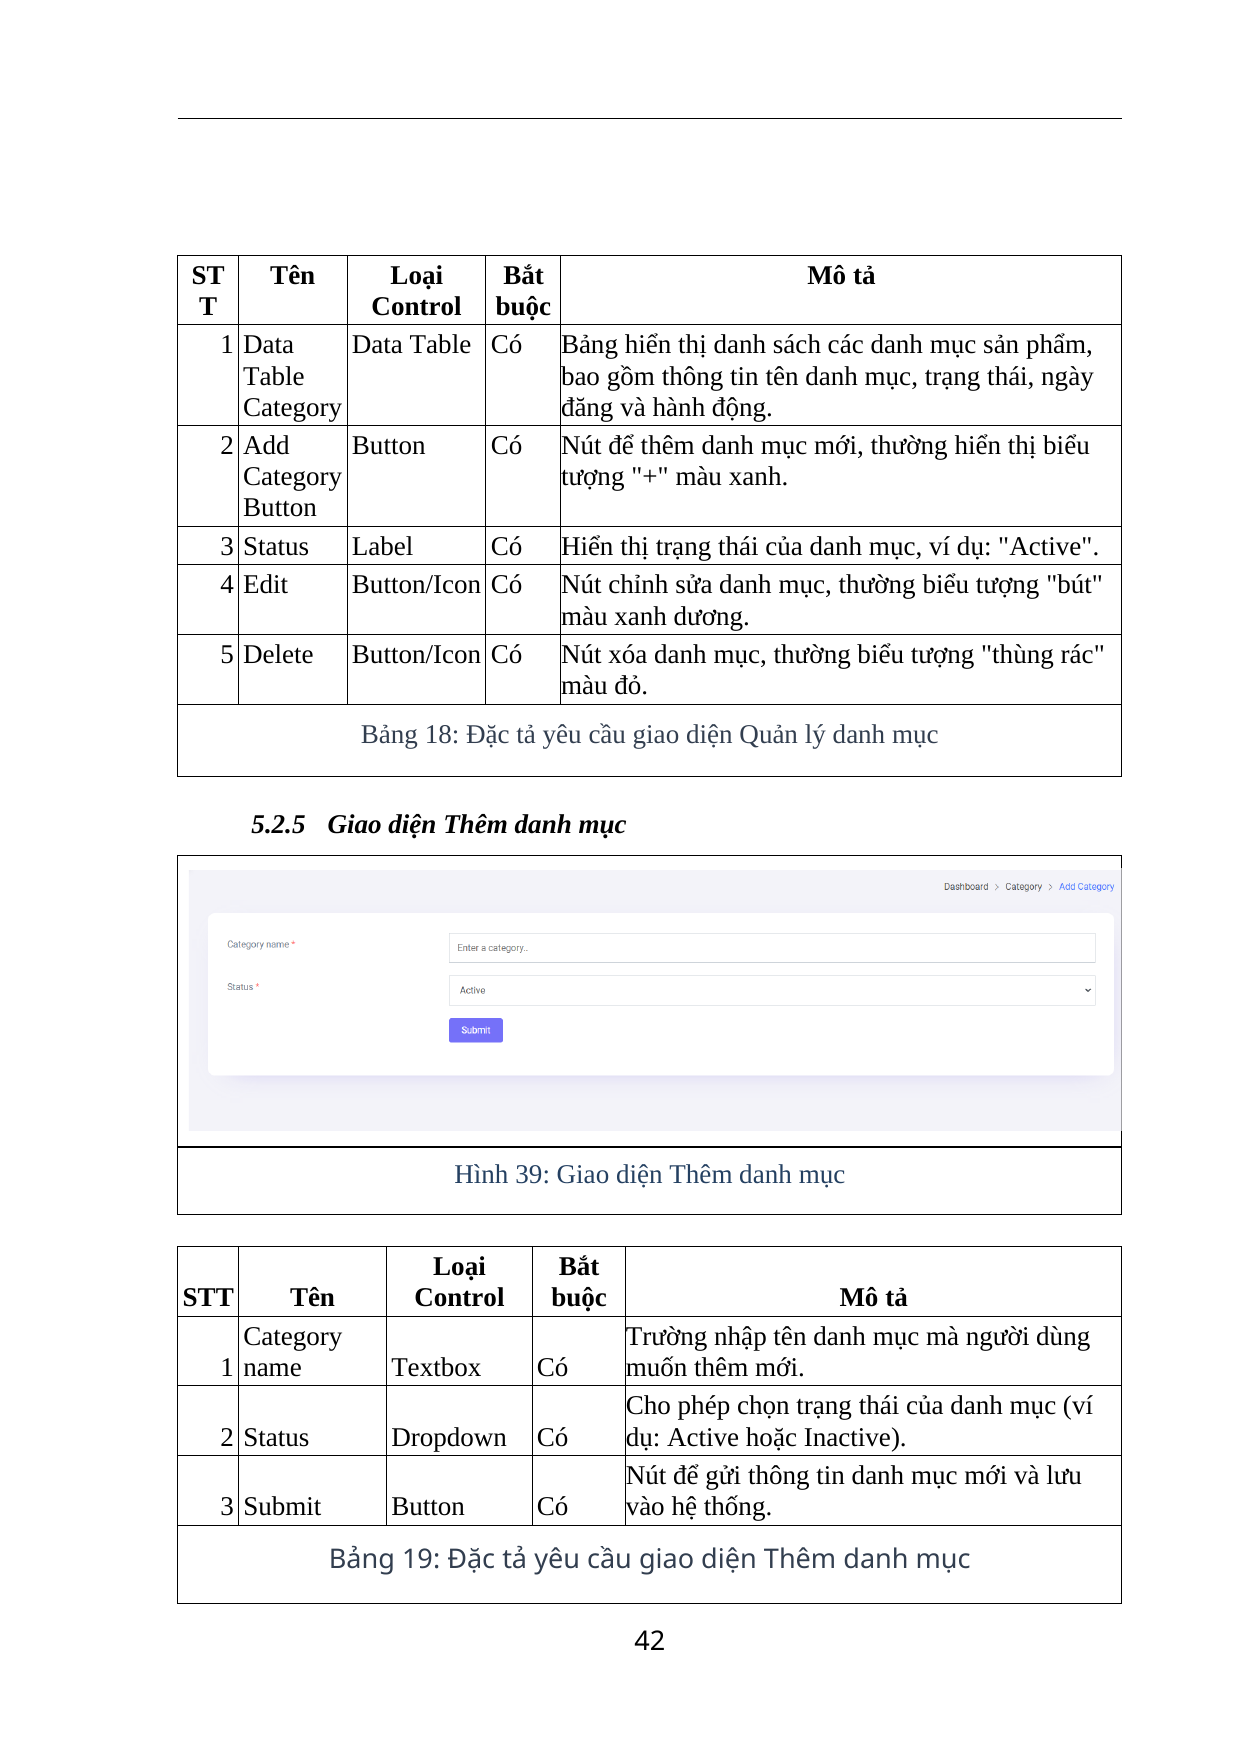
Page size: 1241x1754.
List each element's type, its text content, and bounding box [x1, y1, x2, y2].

table_header Bắt buộc [486, 256, 560, 324]
table_cell Data Table Category [239, 325, 347, 425]
table_cell Có [486, 635, 560, 703]
table_cell Add Category Button [239, 426, 347, 526]
table_cell Có [486, 527, 560, 564]
subtitle Giao diện Thêm danh mục [251, 808, 1122, 839]
table_cell 3 [178, 527, 238, 564]
table_cell Bảng 18: Đặc tả yêu cầu giao diện Quản lý danh mục [178, 705, 1121, 776]
table_cell Có [486, 565, 560, 634]
table_header Tên [239, 1247, 386, 1316]
table_cell Textbox [387, 1317, 532, 1385]
table_cell 2 [178, 1386, 238, 1455]
table_cell 5 [178, 635, 238, 703]
table_header Mô tả [561, 256, 1121, 324]
table_cell Nút để thêm danh mục mới, thường hiển thị biểu tượng "+" màu xanh. [561, 426, 1121, 526]
table_cell Data Table [348, 325, 485, 425]
table_header STT [178, 1247, 238, 1316]
table_cell Button/Icon [348, 635, 485, 703]
table_header Bắt buộc [533, 1247, 625, 1316]
table_cell Có [533, 1386, 625, 1455]
table_cell Cho phép chọn trạng thái của danh mục (ví dụ: Active hoặc Inactive). [626, 1386, 1121, 1455]
table_header STT [178, 256, 238, 324]
table_cell Delete [239, 635, 347, 703]
picture [188, 868, 1122, 1131]
table_cell Có [486, 325, 560, 425]
table_cell Status [239, 527, 347, 564]
table_cell Dropdown [387, 1386, 532, 1455]
table_cell Button [387, 1456, 532, 1524]
table_cell Category name [239, 1317, 386, 1385]
table_cell Bảng hiển thị danh sách các danh mục sản phẩm, bao gồm thông tin tên danh mục, trạng thái, ngày đăng và hành động. [561, 325, 1121, 425]
table_cell Button/Icon [348, 565, 485, 634]
table_header Loại Control [387, 1247, 532, 1316]
table_header [178, 856, 1121, 1146]
table_cell 1 [178, 325, 238, 425]
table_cell Nút để gửi thông tin danh mục mới và lưu vào hệ thống. [626, 1456, 1121, 1524]
table_cell 3 [178, 1456, 238, 1524]
table_cell Bảng 19: Đặc tả yêu cầu giao diện Thêm danh mục [178, 1526, 1121, 1603]
table_cell Hiển thị trạng thái của danh mục, ví dụ: "Active". [561, 527, 1121, 564]
table_cell Button [348, 426, 485, 526]
table_cell Edit [239, 565, 347, 634]
table_cell Nút xóa danh mục, thường biểu tượng "thùng rác" màu đỏ. [561, 635, 1121, 703]
table_cell Status [239, 1386, 386, 1455]
table_cell Trường nhập tên danh mục mà người dùng muốn thêm mới. [626, 1317, 1121, 1385]
table_cell 2 [178, 426, 238, 526]
table_cell Có [486, 426, 560, 526]
table_header Mô tả [626, 1247, 1121, 1316]
table_cell Submit [239, 1456, 386, 1524]
table_cell Có [533, 1317, 625, 1385]
table_cell Label [348, 527, 485, 564]
table_cell Hình 39: Giao diện Thêm danh mục [178, 1148, 1121, 1214]
table_cell Nút chỉnh sửa danh mục, thường biểu tượng "bút" màu xanh dương. [561, 565, 1121, 634]
table_header Tên [239, 256, 347, 324]
table_cell 1 [178, 1317, 238, 1385]
table_cell Có [533, 1456, 625, 1524]
table_cell 4 [178, 565, 238, 634]
table_header Loại Control [348, 256, 485, 324]
